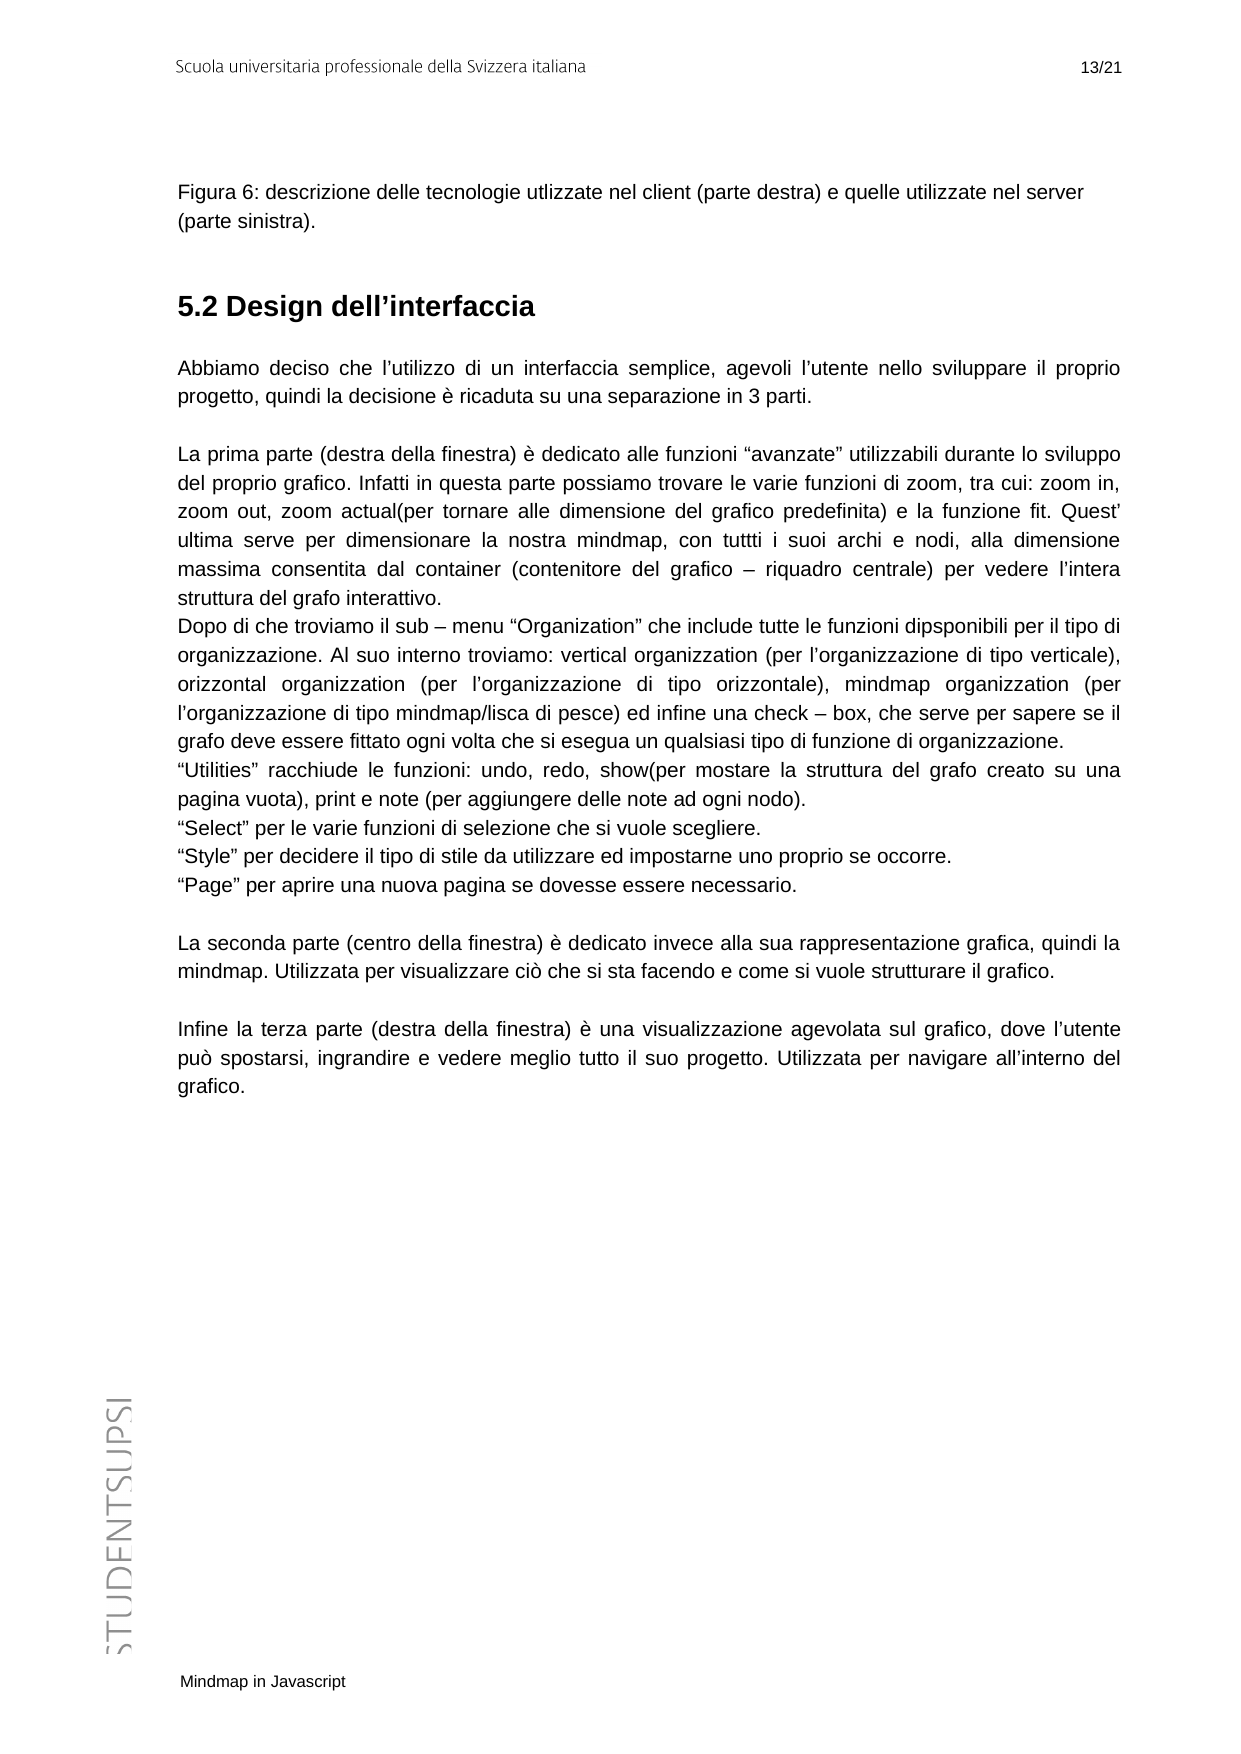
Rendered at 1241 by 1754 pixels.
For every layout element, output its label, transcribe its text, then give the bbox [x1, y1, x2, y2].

text Figura 6: descrizione delle tecnologie utlizzate nel client (parte destra) e quelle utilizzate nel server (parte sinistra). [177, 180, 1122, 233]
picture [106, 1399, 132, 1654]
text “Utilities” racchiude le funzioni: undo, redo, show(per mostare la struttura del grafo creato su una pagina vuota), print e note (per aggiungere delle note ad ogni nodo). [177, 758, 1122, 811]
text Infine la terza parte (destra della finestra) è una visualizzazione agevolata sul grafico, dove l’utente può spostarsi, ingrandire e vedere meglio tutto il suo progetto. Utilizzata per navigare all’interno del grafico. [177, 1017, 1122, 1098]
text “Page” per aprire una nuova pagina se dovesse essere necessario. [177, 873, 1122, 897]
text 5.2 Design dell’interfaccia [177, 289, 1122, 323]
text Dopo di che troviamo il sub – menu “Organization” che include tutte le funzioni dipsponibili per il tipo di organizzazione. Al suo interno troviamo: vertical organizzation (per l’organizzazione di tipo verticale), orizzontal organizzation (per l’organizzazione di tipo orizzontale), mindmap organizzation (per l’organizzazione di tipo mindmap/lisca di pesce) ed infine una check – box, che serve per sapere se il grafo deve essere fittato ogni volta che si esegua un qualsiasi tipo di funzione di organizzazione. [177, 614, 1122, 753]
text La seconda parte (centro della finestra) è dedicato invece alla sua rappresentazione grafica, quindi la mindmap. Utilizzata per visualizzare ciò che si sta facendo e come si vuole strutturare il grafico. [177, 930, 1122, 983]
picture [168, 53, 602, 80]
text “Select” per le varie funzioni di selezione che si vuole scegliere. [177, 815, 1122, 839]
text Abbiamo deciso che l’utilizzo di un interfaccia semplice, agevoli l’utente nello sviluppare il proprio progetto, quindi la decisione è ricaduta su una separazione in 3 parti. [177, 355, 1122, 408]
text “Style” per decidere il tipo di stile da utilizzare ed impostarne uno proprio se occorre. [177, 844, 1122, 868]
text La prima parte (destra della finestra) è dedicato alle funzioni “avanzate” utilizzabili durante lo sviluppo del proprio grafico. Infatti in questa parte possiamo trovare le varie funzioni di zoom, tra cui: zoom in, zoom out, zoom actual(per tornare alle dimensione del grafico predefinita) e la funzione fit. Quest’ ultima serve per dimensionare la nostra mindmap, con tuttti i suoi archi e nodi, alla dimensione massima consentita dal container (contenitore del grafico – riquadro centrale) per vedere l’intera struttura del grafo interattivo. [177, 442, 1122, 609]
